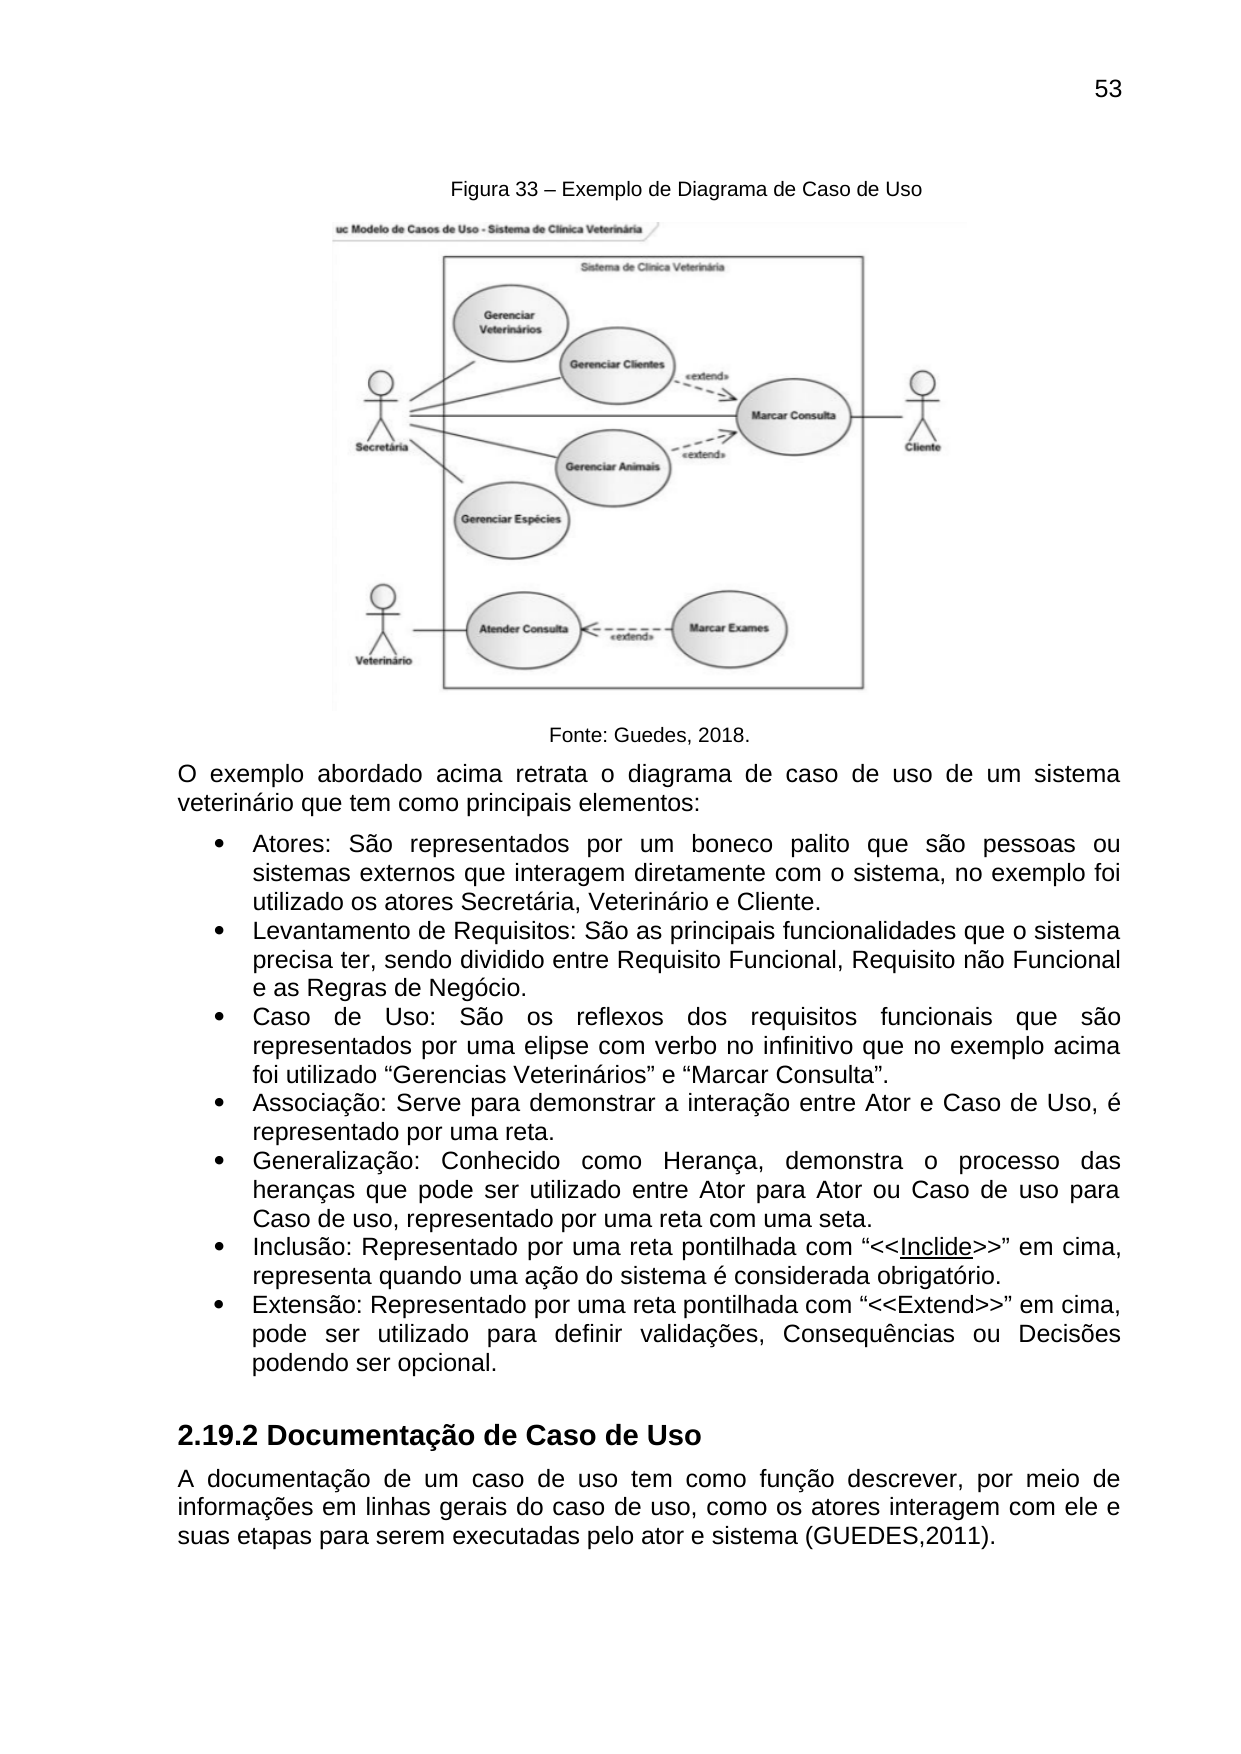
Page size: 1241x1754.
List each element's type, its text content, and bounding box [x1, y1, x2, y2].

list Levantamento de Requisitos: São as principais funcionalidades que o sistema precisa ter, sendo dividido entre Requisito Funcional, Requisito não Funcional e as Regras de Negócio. [215, 916, 1122, 1002]
list Associação: Serve para demonstrar a interação entre Ator e Caso de Uso, é representado por uma reta. [215, 1088, 1122, 1146]
list Generalização: Conhecido como Herança, demonstra o processo das heranças que pode ser utilizado entre Ator para Ator ou Caso de uso para Caso de uso, representado por uma reta com uma seta. [215, 1146, 1122, 1232]
list Extensão: Representado por uma reta pontilhada com “<<Extend>>” em cima, pode ser utilizado para definir validações, Consequências ou Decisões podendo ser opcional. [214, 1290, 1122, 1376]
text A documentação de um caso de uso tem como função descrever, por meio de informações em linhas gerais do caso de uso, como os atores interagem com ele e suas etapas para serem executadas pelo ator e sistema (GUEDES,2011). [177, 1464, 1122, 1550]
text Figura 33 – Exemplo de Diagrama de Caso de Uso [177, 177, 1122, 201]
list Caso de Uso: São os reflexos dos requisitos funcionais que são representados por uma elipse com verbo no infinitivo que no exemplo acima foi utilizado “Gerencias Veterinários” e “Marcar Consulta”. [215, 1002, 1122, 1088]
text Fonte: Guedes, 2018. [177, 723, 1122, 747]
picture [332, 222, 967, 711]
list Atores: São representados por um boneco palito que são pessoas ou sistemas externos que interagem diretamente com o sistema, no exemplo foi utilizado os atores Secretária, Veterinário e Cliente. [215, 829, 1122, 916]
text O exemplo abordado acima retrata o diagrama de caso de uso de um sistema veterinário que tem como principais elementos: [177, 759, 1122, 817]
text 2.19.2 Documentação de Caso de Uso [177, 1418, 1122, 1451]
list Inclusão: Representado por uma reta pontilhada com “<<Inclide>>” em cima, representa quando uma ação do sistema é considerada obrigatório. [215, 1232, 1122, 1290]
